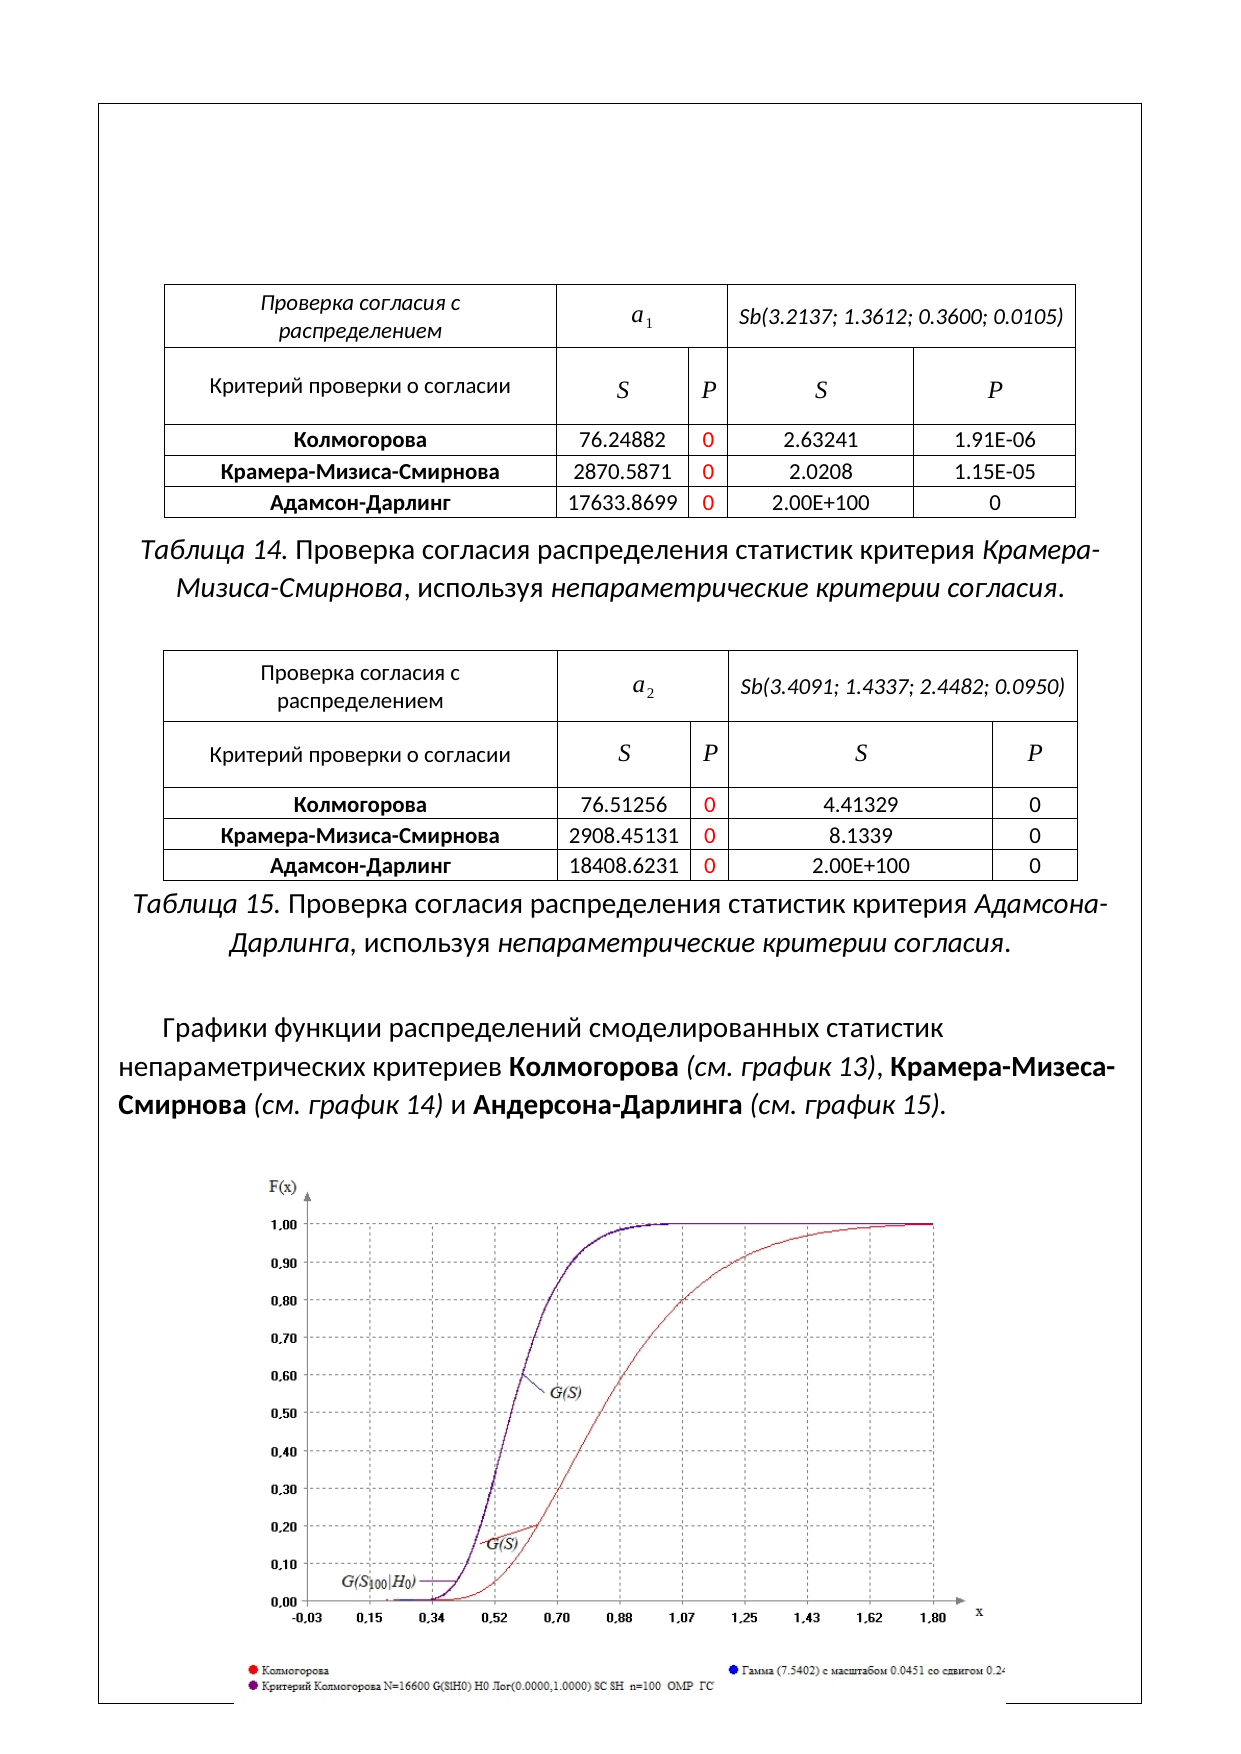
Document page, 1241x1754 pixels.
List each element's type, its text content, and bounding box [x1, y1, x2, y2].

table_cell Адамсон-Дарлинг [165, 487, 556, 517]
table_cell 76.24882 [557, 425, 688, 455]
table_cell 4.41329 [729, 788, 992, 818]
table_cell 0 [689, 425, 727, 455]
table_cell Крамера-Мизиса-Смирнова [164, 819, 557, 849]
table_cell 0 [689, 456, 727, 486]
table_cell [557, 348, 688, 423]
table_header Sb(3.2137; 1.3612; 0.3600; 0.0105) [728, 285, 1075, 347]
table_cell [729, 722, 992, 787]
table_cell Адамсон-Дарлинг [164, 850, 557, 880]
table_header Sb(3.4091; 1.4337; 2.4482; 0.0950) [729, 651, 1077, 721]
picture [234, 1171, 1006, 1715]
table_cell [691, 722, 728, 787]
table_header Проверка согласия с распределением [165, 285, 556, 347]
table_cell [689, 348, 727, 423]
table_cell 0 [691, 819, 728, 849]
table_cell Крамера-Мизиса-Смирнова [165, 456, 556, 486]
table_cell Колмогорова [165, 425, 556, 455]
table_header [557, 285, 727, 347]
table_cell 1.15E-05 [914, 456, 1075, 486]
table_cell 2.63241 [728, 425, 913, 455]
table_cell [728, 348, 913, 423]
text Графики функции распределений смоделированных статистик непараметрических критериев Колмогорова (см. график 13), Крамера-Мизеса-Смирнова (см. график 14) и Андерсона-Дарлинга (см. график 15). [118, 1009, 1122, 1122]
table_cell Колмогорова [164, 788, 557, 818]
table_cell 18408.6231 [558, 850, 690, 880]
table_cell 0 [689, 487, 727, 517]
table_header Проверка согласия с распределением [164, 651, 557, 721]
table_cell 1.91E-06 [914, 425, 1075, 455]
table_cell 2.00E+100 [729, 850, 992, 880]
table_cell 2.0208 [728, 456, 913, 486]
table_cell [993, 722, 1077, 787]
table_cell [914, 348, 1075, 423]
text Таблица 14. Проверка согласия распределения статистик критерия Крамера-Мизиса-Смирнова, используя непараметрические критерии согласия. [118, 531, 1122, 605]
table_header [558, 651, 728, 721]
table_cell 2908.45131 [558, 819, 690, 849]
table_cell 2870.5871 [557, 456, 688, 486]
table_cell 17633.8699 [557, 487, 688, 517]
table_cell 0 [691, 850, 728, 880]
table_cell [558, 722, 690, 787]
text Таблица 15. Проверка согласия распределения статистик критерия Адамсона-Дарлинга, используя непараметрические критерии согласия. [118, 886, 1122, 959]
table_cell Критерий проверки о согласии [165, 348, 556, 423]
table_cell Критерий проверки о согласии [164, 722, 557, 787]
table_cell 0 [993, 850, 1077, 880]
table_cell 0 [914, 487, 1075, 517]
table_cell 2.00E+100 [728, 487, 913, 517]
table_cell 0 [993, 819, 1077, 849]
table_cell 76.51256 [558, 788, 690, 818]
table_cell 0 [691, 788, 728, 818]
table_cell 0 [993, 788, 1077, 818]
table_cell 8.1339 [729, 819, 992, 849]
